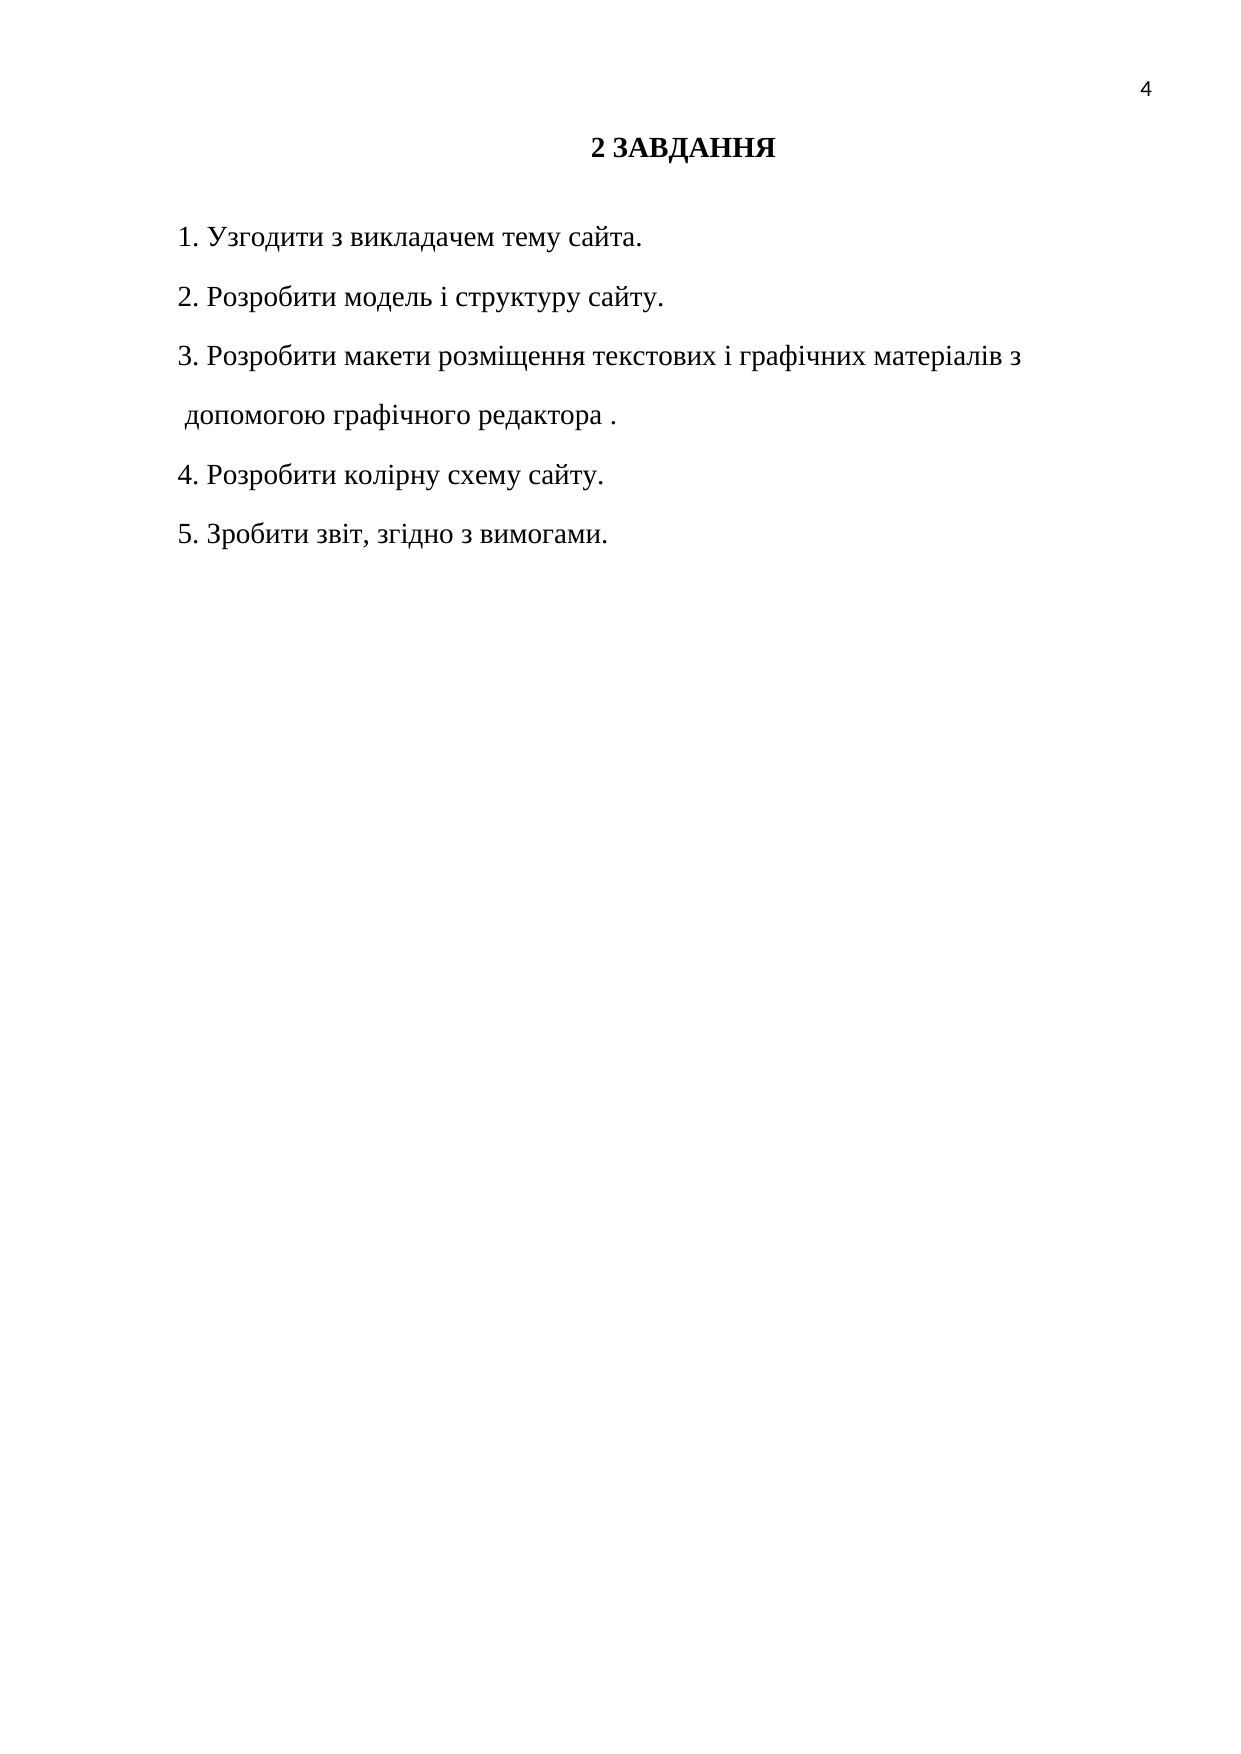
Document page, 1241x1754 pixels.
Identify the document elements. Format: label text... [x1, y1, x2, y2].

text 1. Узгодити з викладачем тему сайта. [177, 219, 1152, 253]
text 2. Розробити модель і структуру сайту. [177, 279, 1152, 312]
text допомогою графічного редактора . [177, 397, 1152, 431]
text 5. Зробити звіт, згідно з вимогами. [177, 516, 1152, 550]
text 4. Розробити колірну схему сайту. [177, 457, 1152, 490]
subtitle 2 ЗАВДАННЯ [215, 130, 1152, 163]
text 3. Розробити макети розміщення текстових і графічних матеріалів з [177, 338, 1152, 372]
